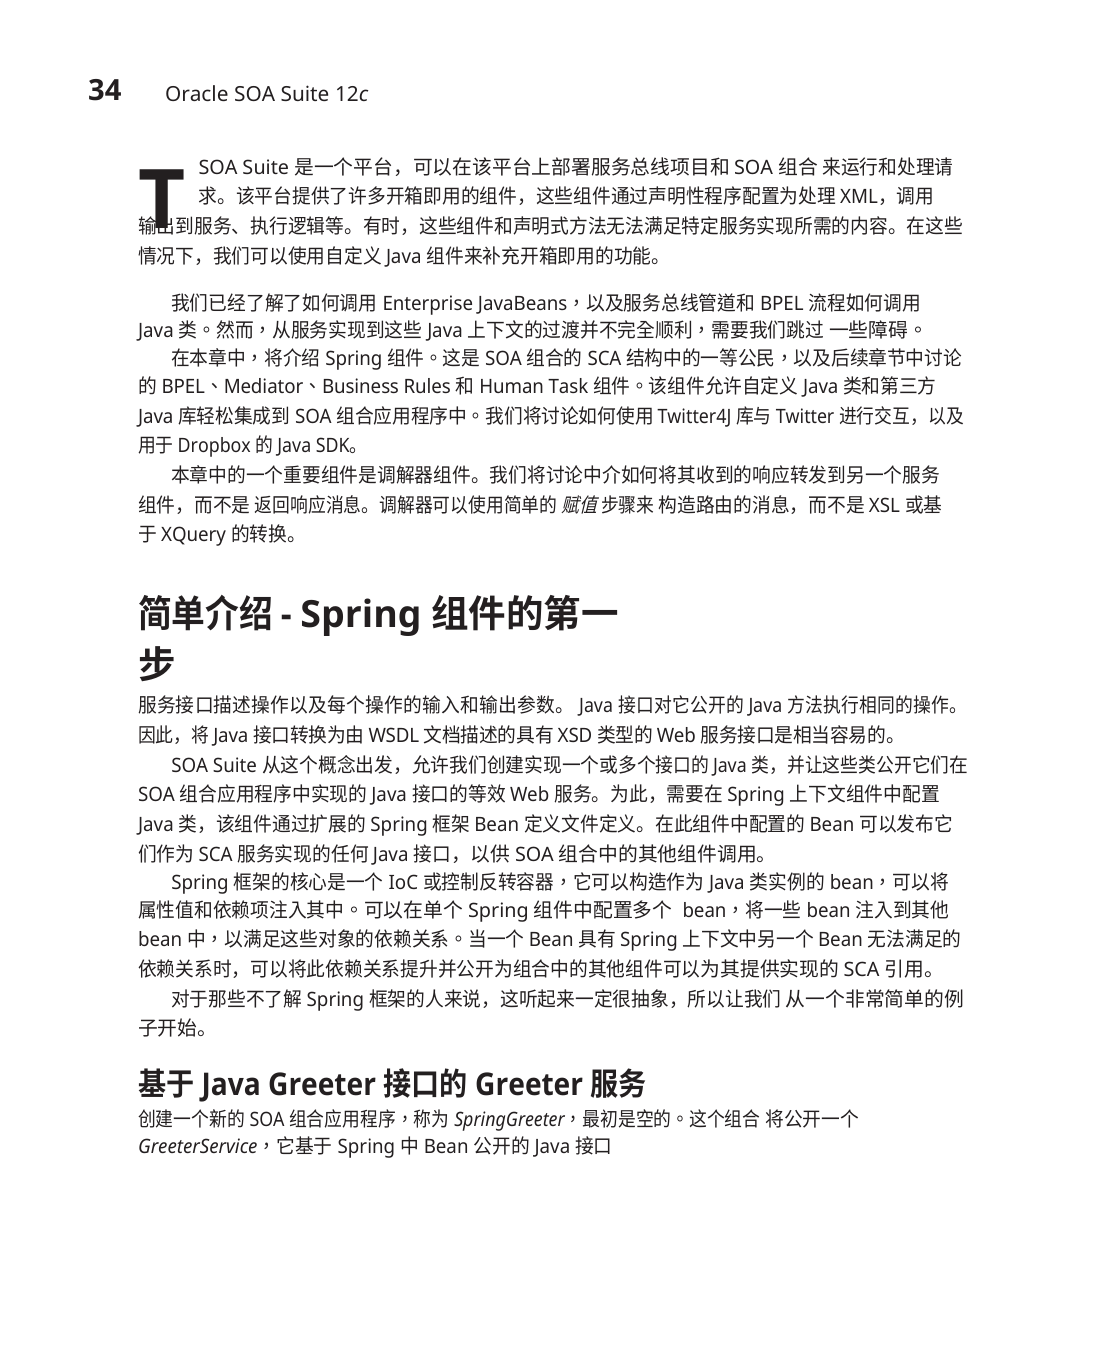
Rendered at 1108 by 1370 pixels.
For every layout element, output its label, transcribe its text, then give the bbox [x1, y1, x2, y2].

subtitle 基于 Java Greeter 接口的 Greeter 服务 [138, 1061, 1107, 1104]
text Spring 框架的核心是一个 IoC 或控制反转容器，它可以构造作为 Java 类实例的 bean，可以将属性值和依赖项注入其中。可以在单个 Spring 组件中配置多个 bean，将一些 bean 注入到其他 bean 中，以满足这些对象的依赖关系。当一个 Bean 具有 Spring 上下文中另一个 Bean 无法满足的依赖关系时，可以将此依赖关系提升并公开为组合中的其他组件可以为其提供实现的 SCA 引用。 [138, 868, 962, 982]
text 在本章中，将介绍 Spring 组件。这是 SOA 组合的 SCA 结构中的一等公民，以及后续章节中讨论的 BPEL、Mediator、Business Rules 和 Human Task 组件。该组件允许自定义 Java 类和第三方 Java 库轻松集成到 SOA 组合应用程序中。我们将讨论如何使用 Twitter4J 库与 Twitter 进行交互，以及用于 Dropbox 的 Java SDK。 [138, 344, 969, 458]
text 本章中的一个重要组件是调解器组件。我们将讨论中介如何将其收到的响应转发到另一个服务组件，而不是 返回响应消息。调解器可以使用简单的 赋值 步骤来 构造路由的消息，而不是 XSL 或基于 XQuery 的转换。 [138, 460, 954, 547]
text SOA Suite 是一个平台，可以在该平台上部署服务总线项目和 SOA 组合 来运行和处理请求。该平台提供了许多开箱即用的组件，这些组件通过声明性程序配置为处理 XML，调用 [198, 151, 971, 210]
text 服务接口描述操作以及每个操作的输入和输出参数。 Java 接口对它公开的 Java 方法执行相同的操作。因此，将 Java 接口转换为由 WSDL 文档描述的具有 XSD 类型的 Web 服务接口是相当容易的。 [138, 690, 968, 748]
text 对于那些不了解 Spring 框架的人来说，这听起来一定很抽象，所以让我们 从一个非常简单的例子开始。 [138, 983, 969, 1042]
text SOA Suite 从这个概念出发，允许我们创建实现一个或多个接口的 Java 类，并让这些类公开它们在 SOA 组合应用程序中实现的 Java 接口的等效 Web 服务。为此，需要在 Spring 上下文组件中配置 Java 类，该组件通过扩展的 Spring 框架 Bean 定义文件定义。在此组件中配置的 Bean 可以发布它们作为 SCA 服务实现的任何 Java 接口，以供 SOA 组合中的其他组件调用。 [138, 749, 971, 867]
text 输出到服务、执行逻辑等。有时，这些组件和声明式方法无法满足特定服务实现所需的内容。在这些情况下，我们可以使用自定义 Java 组件来补充开箱即用的功能。 [138, 211, 964, 269]
text 创建一个新的 SOA 组合应用程序，称为 SpringGreeter，最初是空的。这个组合 将公开一个 GreeterService，它基于 Spring 中 Bean 公开的 Java 接口 [138, 1106, 969, 1160]
text 我们已经了解了如何调用 Enterprise JavaBeans，以及服务总线管道和 BPEL 流程如何调用 Java 类。然而，从服务实现到这些 Java 上下文的过渡并不完全顺利，需要我们跳过 一些障碍。 [138, 289, 959, 343]
subtitle 简单介绍 - Spring 组件的第一步 [138, 586, 639, 689]
